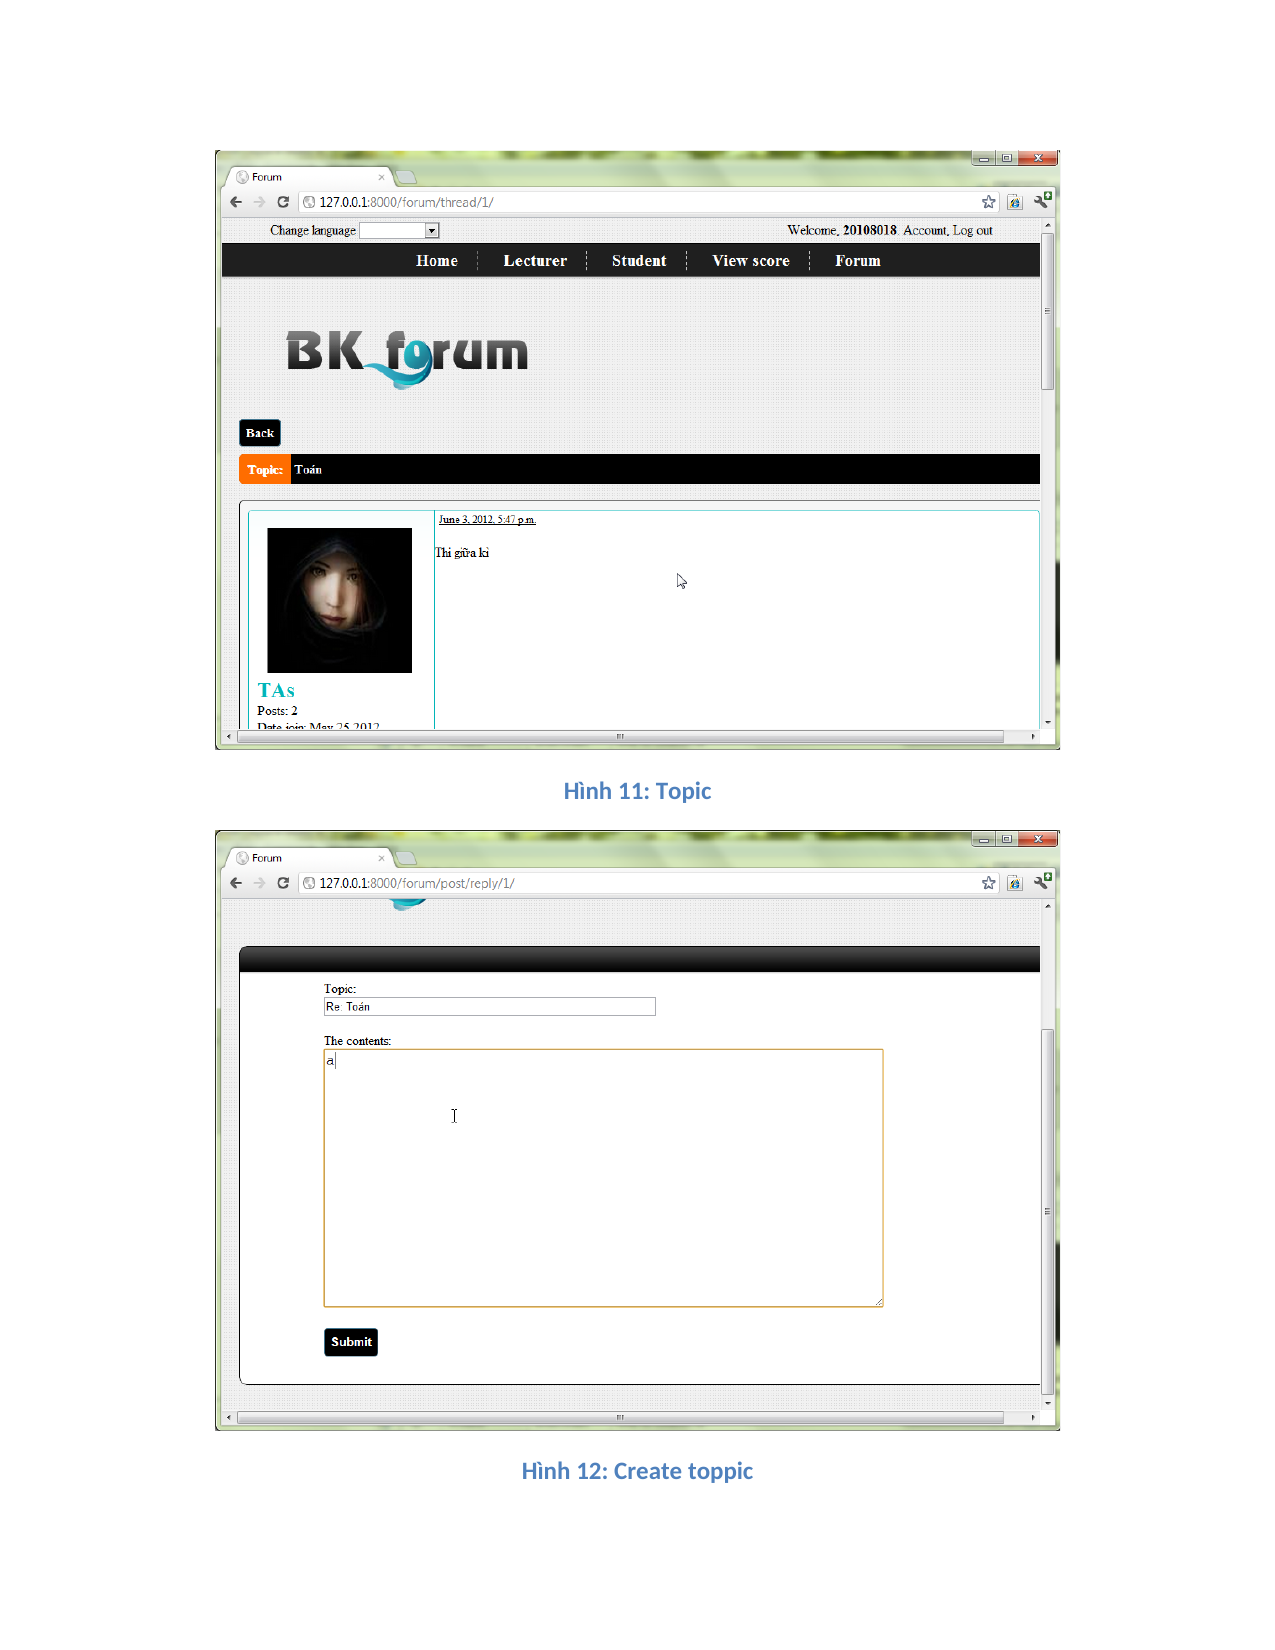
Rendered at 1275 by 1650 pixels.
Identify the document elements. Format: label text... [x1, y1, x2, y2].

picture [215, 150, 1060, 750]
picture [215, 830, 1060, 1431]
